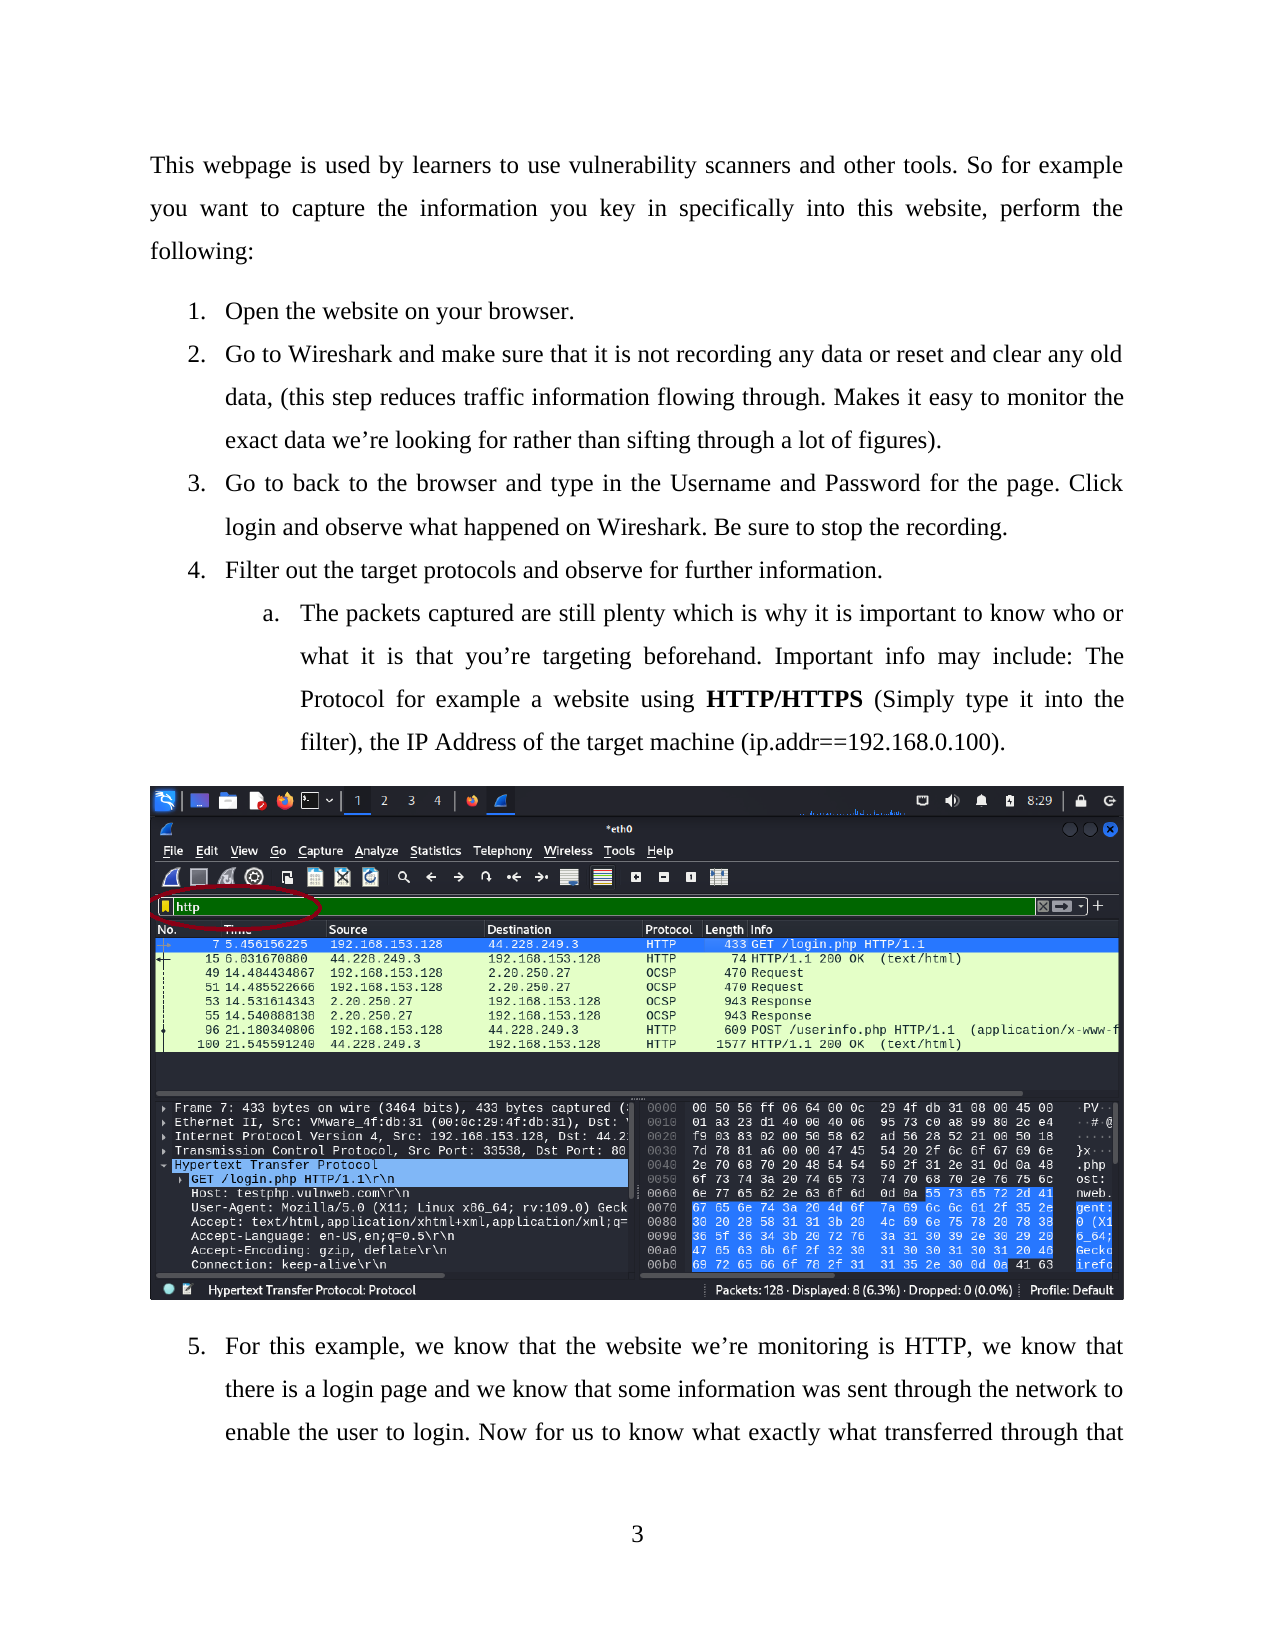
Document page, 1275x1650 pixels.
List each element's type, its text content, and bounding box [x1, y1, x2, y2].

list Go to Wireshark and make sure that it is not recording any data or reset and clear any old data, (this step reduces traffic information flowing through. Makes it easy to monitor the exact data we’re looking for rather than sifting through a lot of figures). [187, 339, 1125, 454]
picture [150, 786, 1124, 1300]
list The packets captured are still plenty which is why it is important to know who or what it is that you’re targeting beforehand. Important info may include: The Protocol for example a website using HTTP/HTTPS (Simply type it into the filter), the IP Address of the target machine (ip.addr==192.168.0.100). [262, 598, 1125, 756]
list Go to back to the browser and type in the Username and Password for the page. Click login and observe what happened on Wireshark. Be sure to stop the recording. [187, 468, 1125, 540]
list Filter out the target protocols and observe for further information. [187, 555, 1125, 583]
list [187, 1331, 1125, 1446]
list Open the website on your browser. [187, 296, 1125, 325]
text This webpage is used by learners to use vulnerability scanners and other tools. So for example you want to capture the information you key in specifically into this website, perform the following: [150, 150, 1125, 265]
